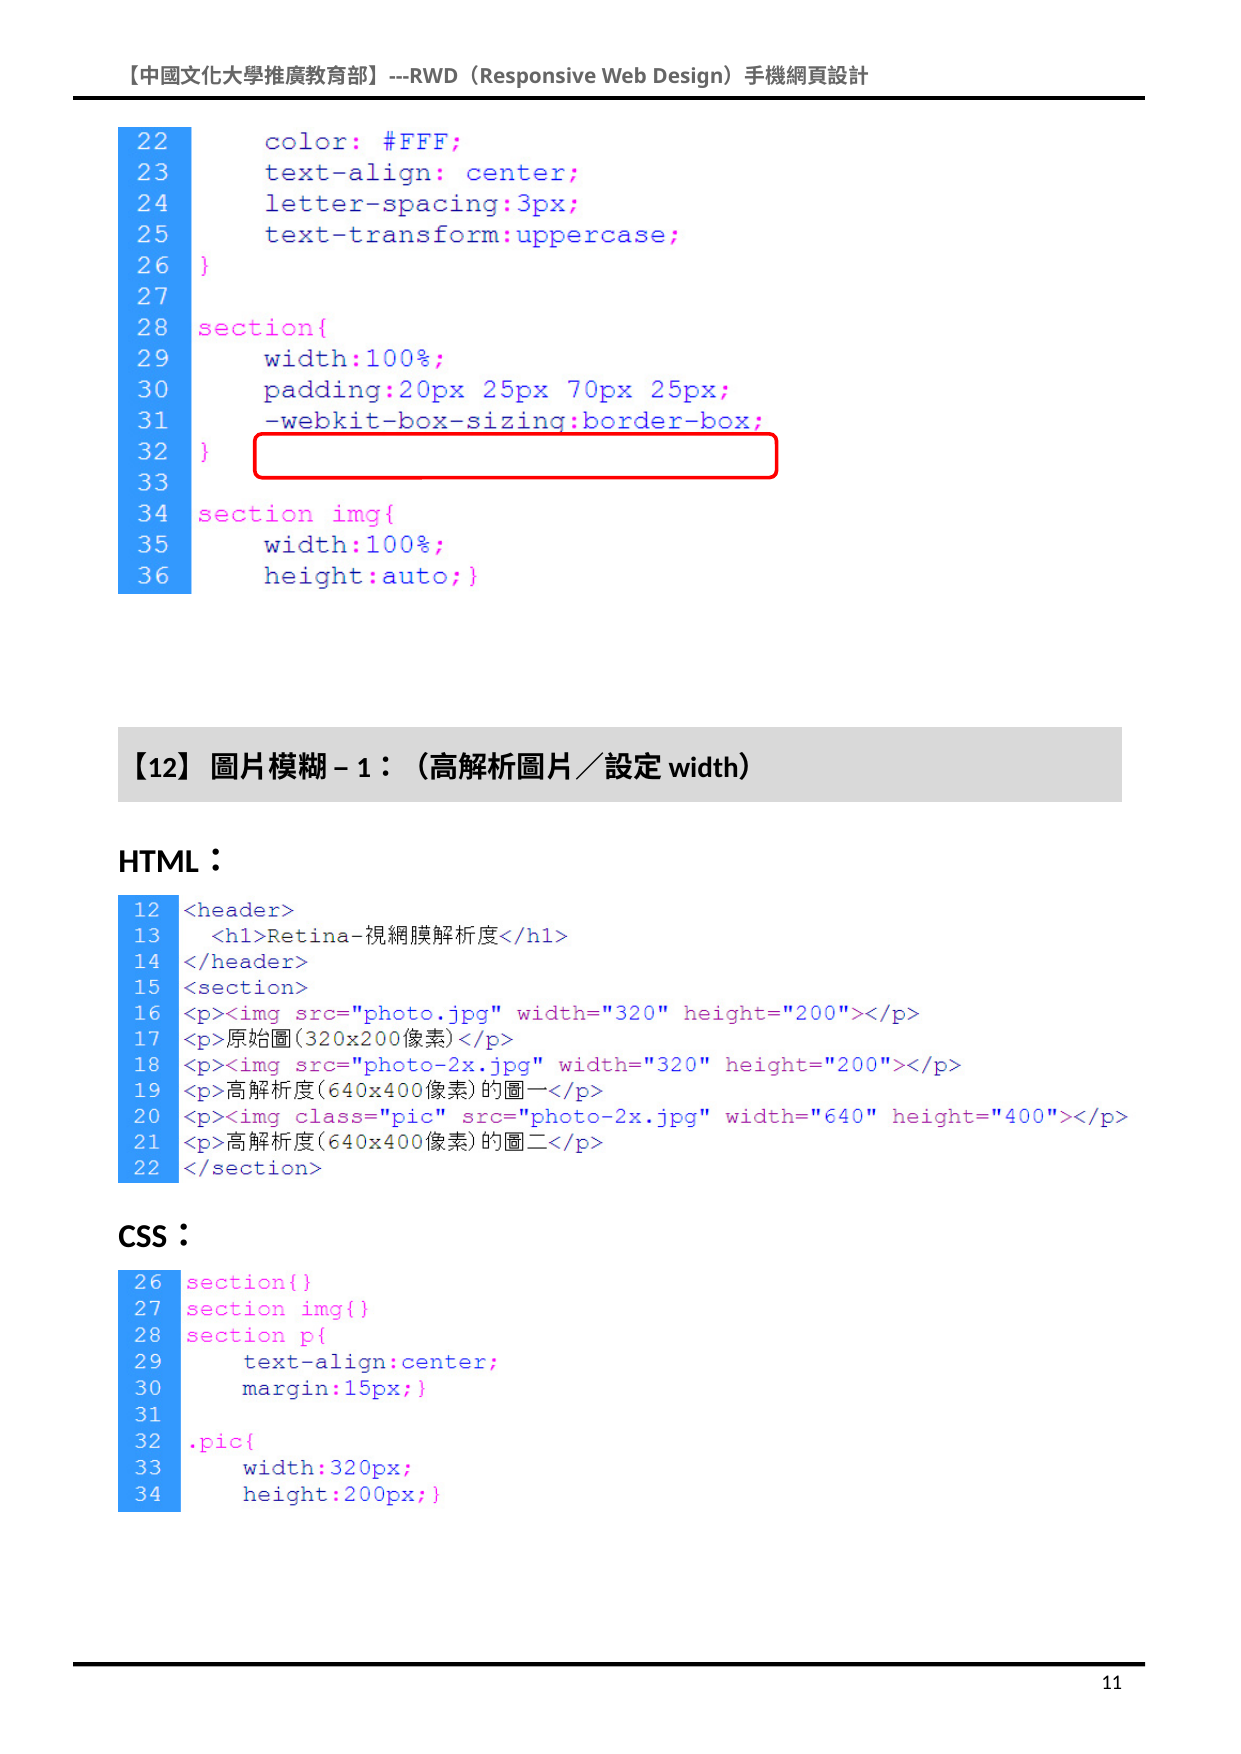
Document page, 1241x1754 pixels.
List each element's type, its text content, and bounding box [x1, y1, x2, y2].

picture [118, 127, 806, 594]
picture [118, 895, 1137, 1183]
text HTML： [118, 821, 1122, 895]
text CSS： [118, 1196, 1122, 1271]
picture [118, 1270, 532, 1512]
list 圖片模糊 – 1：（高解析圖片／設定width） [118, 727, 1122, 802]
